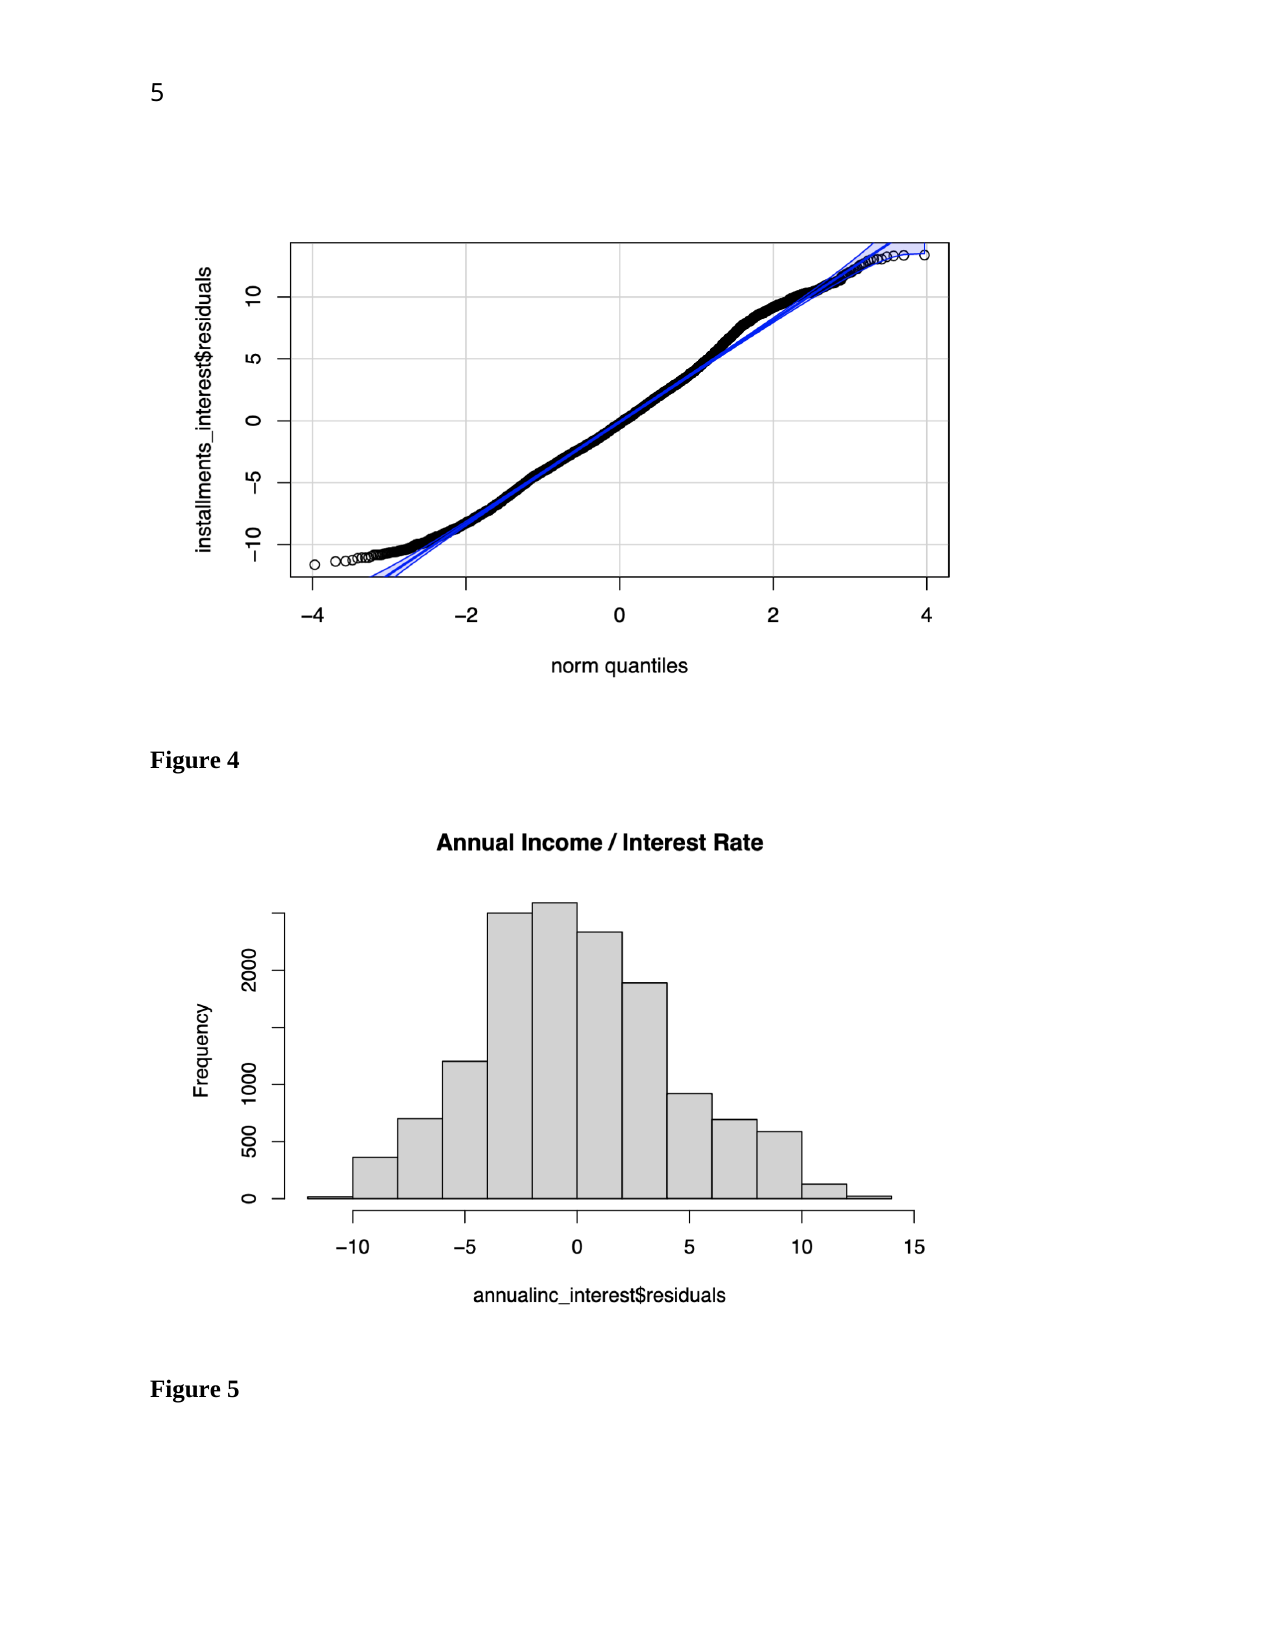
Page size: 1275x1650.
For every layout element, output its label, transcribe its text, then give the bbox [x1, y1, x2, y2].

picture [150, 802, 1007, 1340]
picture [150, 150, 1045, 712]
text Figure 4 [150, 745, 1125, 774]
text Figure 5 [150, 1374, 1125, 1403]
